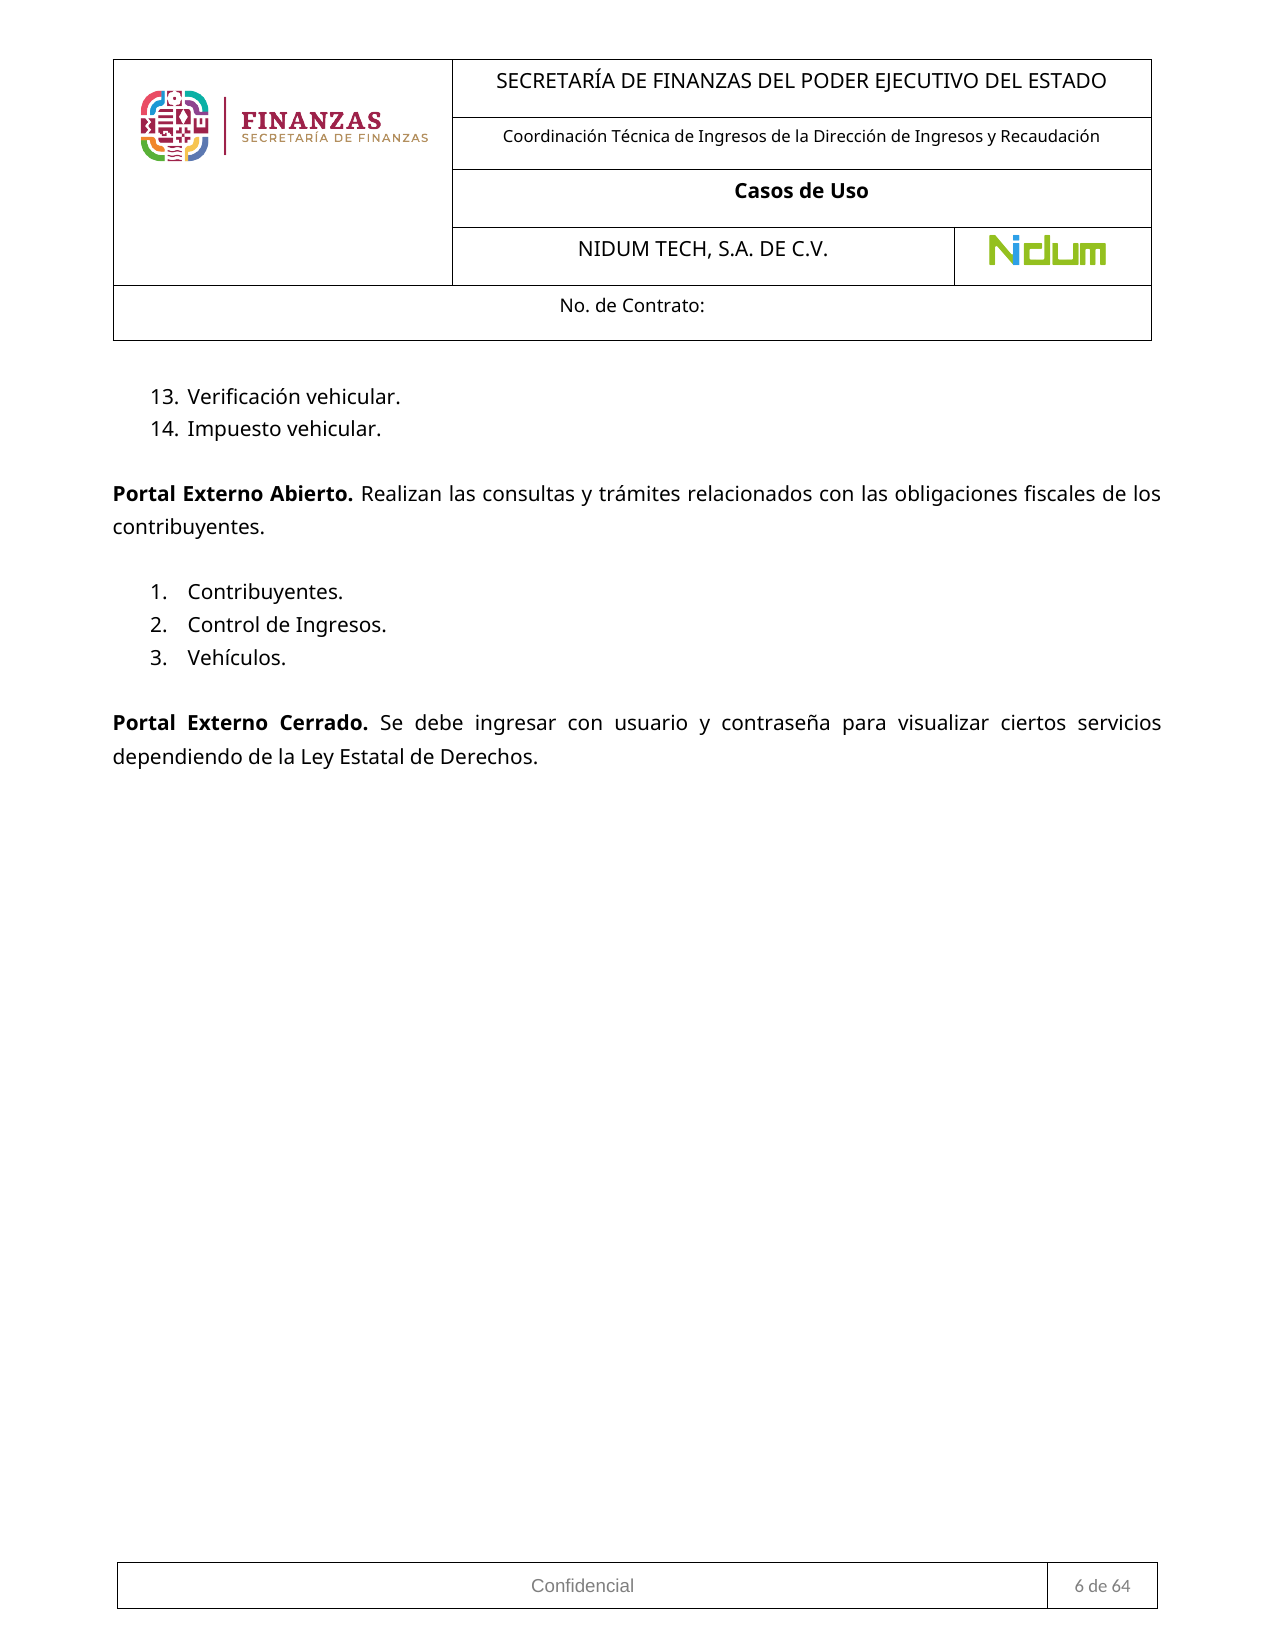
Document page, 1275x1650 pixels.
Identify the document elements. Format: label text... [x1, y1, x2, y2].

list Impuesto vehicular. [150, 414, 1162, 443]
picture [134, 82, 448, 168]
picture [983, 232, 1112, 267]
list Control de Ingresos. [150, 610, 1162, 638]
list Vehículos. [150, 643, 1162, 671]
list Contribuyentes. [150, 577, 1162, 606]
list Verificación vehicular. [150, 382, 1162, 410]
text Portal Externo Cerrado. Se debe ingresar con usuario y contraseña para visualizar ciertos servicios dependiendo de la Ley Estatal de Derechos. [112, 708, 1162, 770]
text Portal Externo Abierto. Realizan las consultas y trámites relacionados con las obligaciones fiscales de los contribuyentes. [112, 479, 1162, 541]
